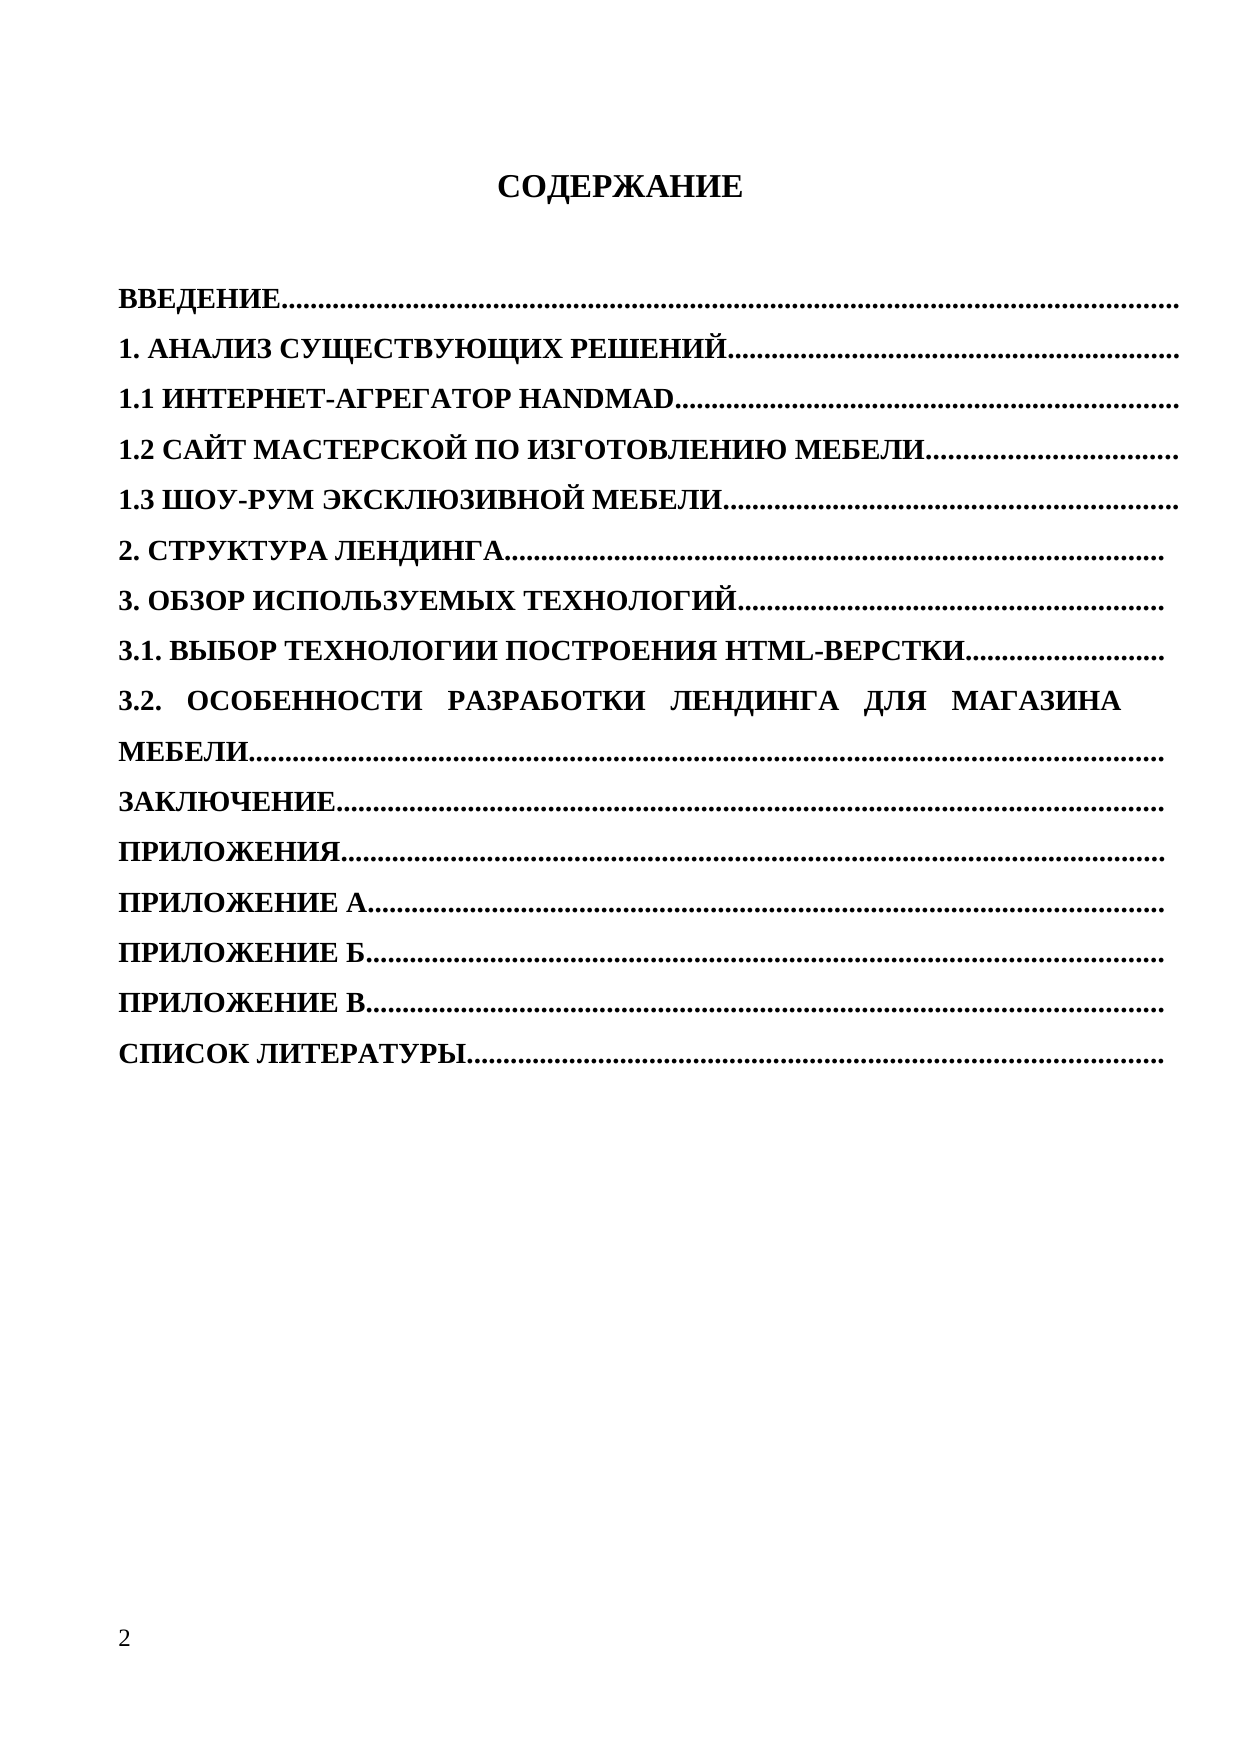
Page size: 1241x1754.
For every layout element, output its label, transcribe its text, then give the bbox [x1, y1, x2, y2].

text Список литературы 25 [118, 1036, 1122, 1069]
text 1.3 Шоу-рум эксклюзивной мебели 9 [118, 482, 1122, 516]
text Приложение б 21 [118, 935, 1122, 969]
text 2. Структура Лендинга 11 [118, 533, 1122, 566]
text 1.2 Сайт мастерской по изготовлению мебели 7 [118, 432, 1122, 466]
text Приложение в 23 [118, 985, 1122, 1019]
text 3.2. Особенности разработки лендинга для магазина мебели 16 [118, 683, 1122, 767]
text 1.1 Интернет-агрегатор Handmad 5 [118, 382, 1122, 415]
text Приложения 19 [118, 834, 1122, 868]
text Содержание [118, 166, 1122, 204]
text 1. АНАЛИЗ СУЩЕСТВУЮЩИХ РЕШЕНИЙ 5 [118, 331, 1122, 365]
text 3. Обзор используемых технологий 13 [118, 583, 1122, 616]
text Заключение 18 [118, 784, 1122, 818]
text 3.1. Выбор технологии построения html-верстки 13 [118, 633, 1122, 667]
text Приложение а 19 [118, 885, 1122, 918]
text Введение 3 [118, 281, 1122, 314]
